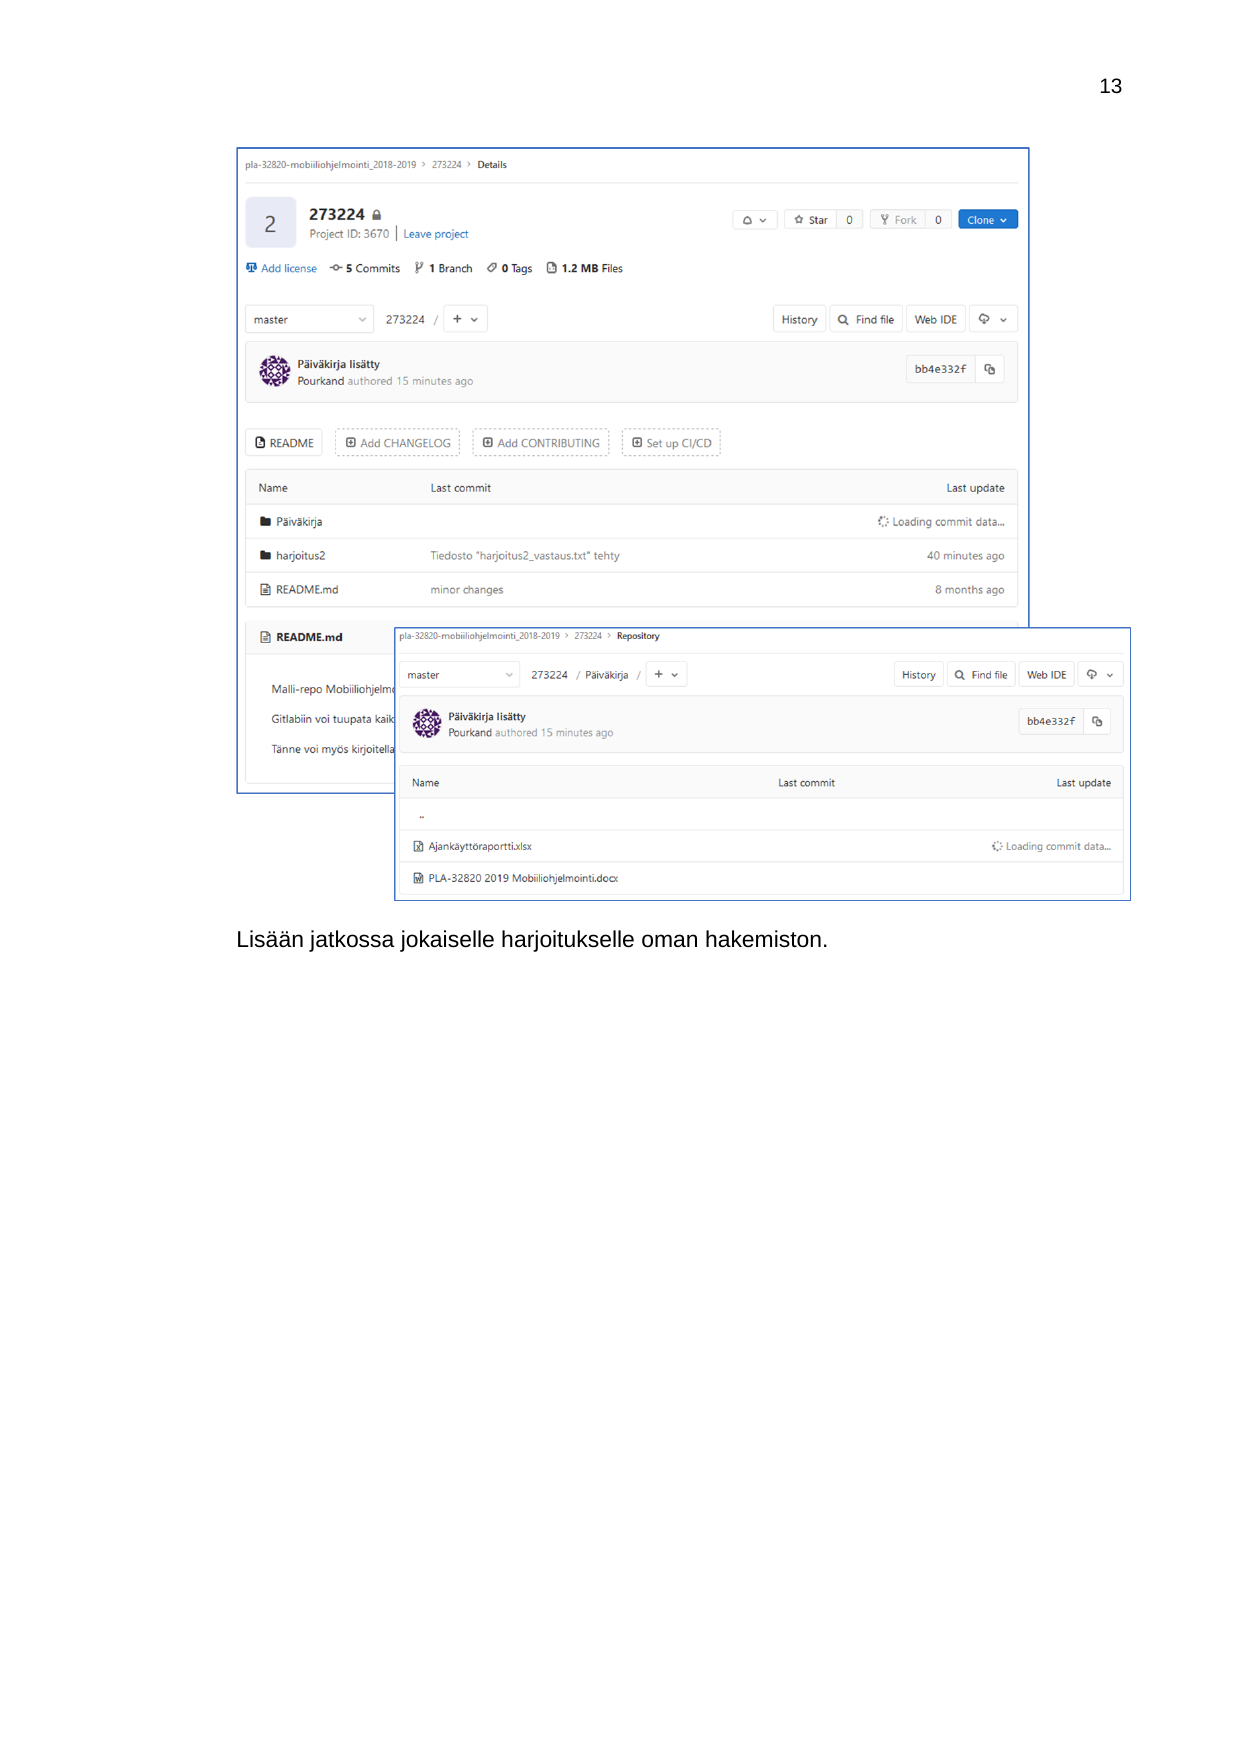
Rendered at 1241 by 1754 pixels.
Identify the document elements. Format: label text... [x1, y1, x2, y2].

picture [236, 147, 1131, 901]
text Lisään jatkossa jokaiselle harjoitukselle oman hakemiston. [236, 926, 1122, 952]
